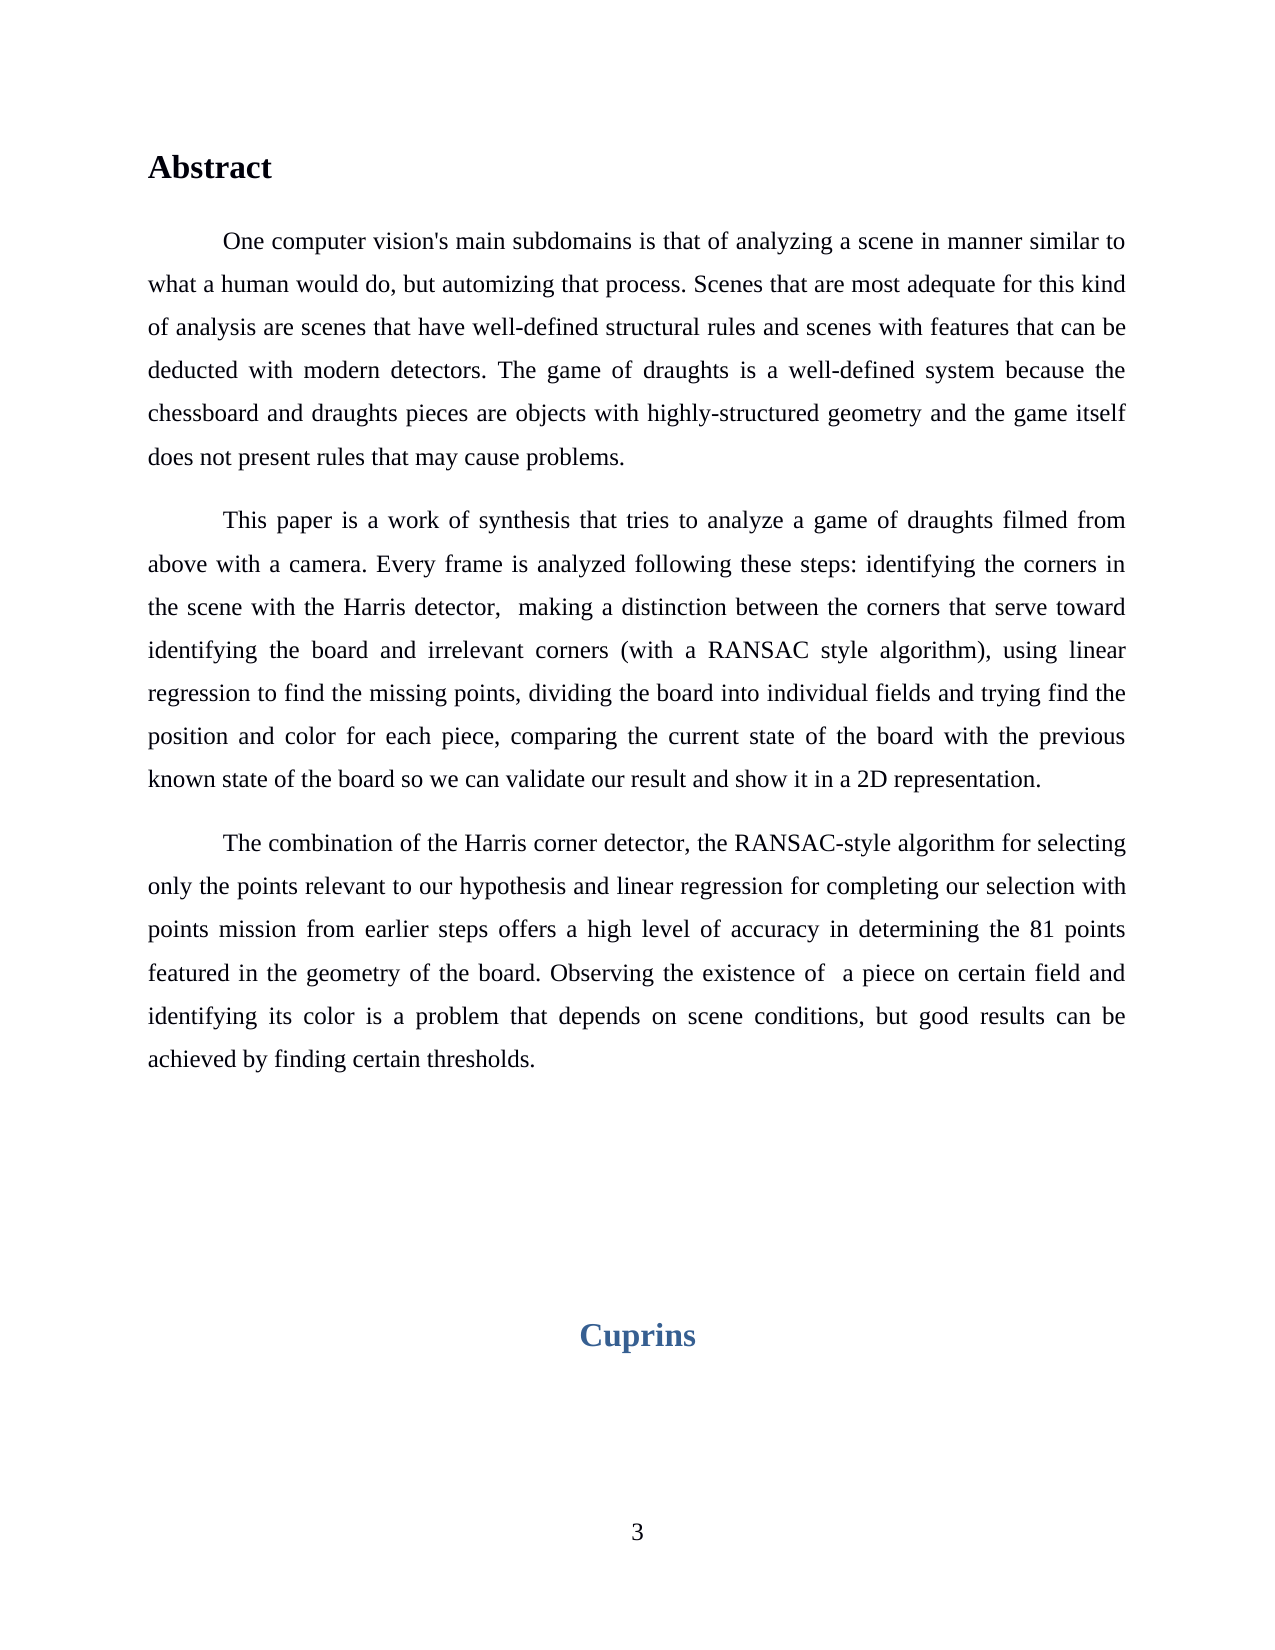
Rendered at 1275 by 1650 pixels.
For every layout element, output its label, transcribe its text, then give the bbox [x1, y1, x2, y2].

text One computer vision's main subdomains is that of analyzing a scene in manner similar to what a human would do, but automizing that process. Scenes that are most adequate for this kind of analysis are scenes that have well-defined structural rules and scenes with features that can be deducted with modern detectors. The game of draughts is a well-defined system because the chessboard and draughts pieces are objects with highly-structured geometry and the game itself does not present rules that may cause problems. [148, 226, 1127, 470]
text The combination of the Harris corner detector, the RANSAC-style algorithm for selecting only the points relevant to our hypothesis and linear regression for completing our selection with points mission from earlier steps offers a high level of accuracy in determining the 81 points featured in the geometry of the board. Observing the existence of a piece on certain field and identifying its color is a problem that depends on scene conditions, but good results can be achieved by finding certain thresholds. [148, 828, 1127, 1073]
subtitle Cuprins [148, 1316, 1127, 1354]
text This paper is a work of synthesis that tries to analyze a game of draughts filmed from above with a camera. Every frame is analyzed following these steps: identifying the corners in the scene with the Harris detector, making a distinction between the corners that serve toward identifying the board and irrelevant corners (with a RANSAC style algorithm), using linear regression to find the missing points, dividing the board into individual fields and trying find the position and color for each piece, comparing the current state of the board with the previous known state of the board so we can validate our result and show it in a 2D representation. [148, 506, 1127, 793]
text Abstract [148, 148, 1127, 186]
